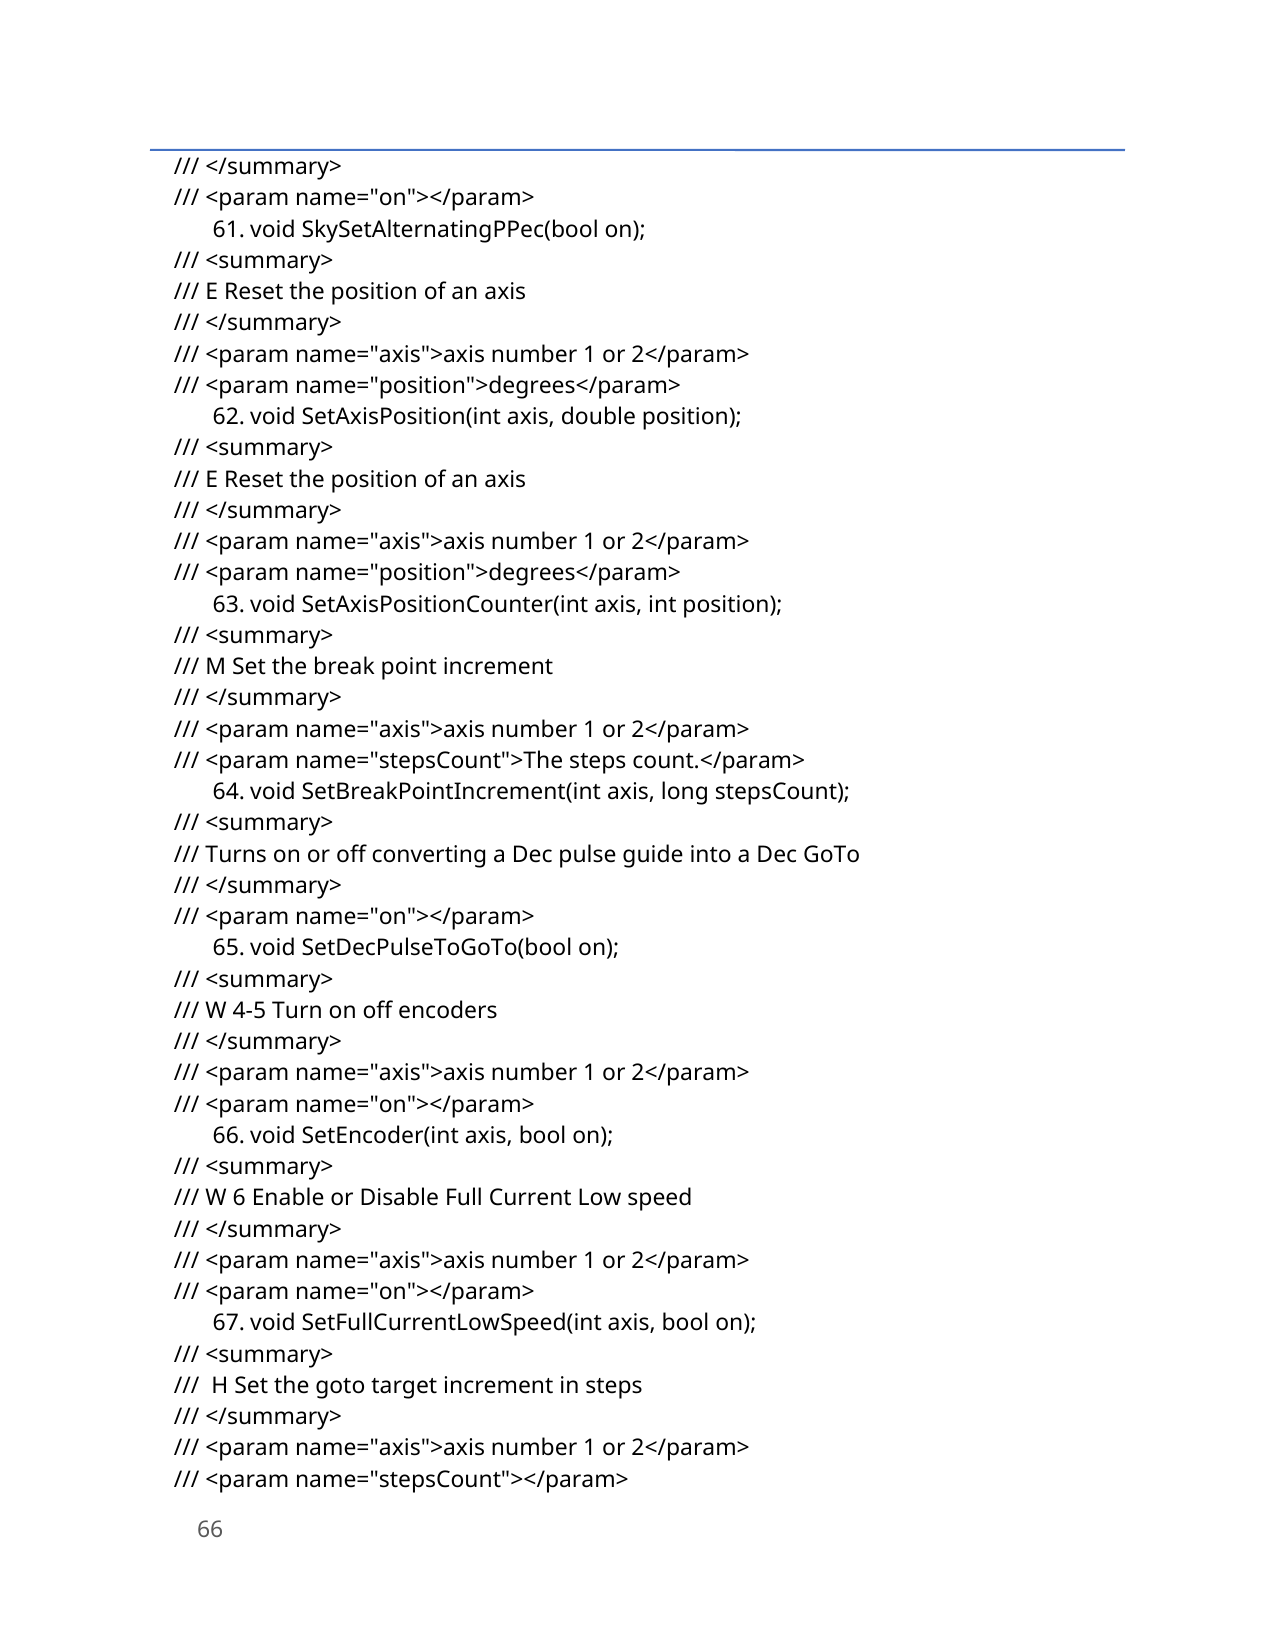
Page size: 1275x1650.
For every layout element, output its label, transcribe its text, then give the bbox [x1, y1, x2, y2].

text /// </summary> [150, 1025, 1125, 1056]
text /// <param name="position">degrees</param> [150, 556, 1125, 587]
text /// <param name="on"></param> [150, 1087, 1125, 1119]
text /// W 4-5 Turn on off encoders [150, 994, 1125, 1025]
text /// </summary> [150, 306, 1125, 337]
list void SetBreakPointIncrement(int axis, long stepsCount); [212, 775, 1125, 806]
list void SetDecPulseToGoTo(bool on); [212, 931, 1125, 962]
text /// </summary> [150, 494, 1125, 525]
text /// E Reset the position of an axis [150, 462, 1125, 494]
text /// <param name="axis">axis number 1 or 2</param> [150, 712, 1125, 744]
text /// <param name="position">degrees</param> [150, 369, 1125, 400]
text /// <param name="axis">axis number 1 or 2</param> [150, 1244, 1125, 1275]
list void SetEncoder(int axis, bool on); [212, 1119, 1125, 1150]
text /// </summary> [150, 1400, 1125, 1431]
text /// <param name="stepsCount"></param> [150, 1462, 1125, 1494]
text /// <param name="axis">axis number 1 or 2</param> [150, 337, 1125, 369]
text /// <param name="axis">axis number 1 or 2</param> [150, 1056, 1125, 1087]
text /// <summary> [150, 1337, 1125, 1369]
text /// <summary> [150, 431, 1125, 462]
text /// <param name="stepsCount">The steps count.</param> [150, 744, 1125, 775]
text /// W 6 Enable or Disable Full Current Low speed [150, 1181, 1125, 1212]
text /// H Set the goto target increment in steps [150, 1369, 1125, 1400]
text /// <param name="on"></param> [150, 1275, 1125, 1306]
text /// <summary> [150, 244, 1125, 275]
text /// <summary> [150, 1150, 1125, 1181]
text /// <param name="axis">axis number 1 or 2</param> [150, 525, 1125, 556]
text /// <param name="on"></param> [150, 181, 1125, 212]
text /// Turns on or off converting a Dec pulse guide into a Dec GoTo [150, 837, 1125, 869]
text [150, 1431, 1125, 1462]
list void SetAxisPositionCounter(int axis, int position); [212, 587, 1125, 619]
text /// <param name="on"></param> [150, 900, 1125, 931]
text /// <summary> [150, 619, 1125, 650]
text /// <summary> [150, 806, 1125, 837]
text /// <summary> [150, 962, 1125, 994]
text /// </summary> [150, 1212, 1125, 1244]
text /// </summary> [150, 869, 1125, 900]
list void SkySetAlternatingPPec(bool on); [212, 212, 1125, 244]
list void SetAxisPosition(int axis, double position); [212, 400, 1125, 431]
text /// M Set the break point increment [150, 650, 1125, 681]
list void SetFullCurrentLowSpeed(int axis, bool on); [212, 1306, 1125, 1337]
text /// </summary> [150, 150, 1125, 181]
text /// E Reset the position of an axis [150, 275, 1125, 306]
text /// </summary> [150, 681, 1125, 712]
